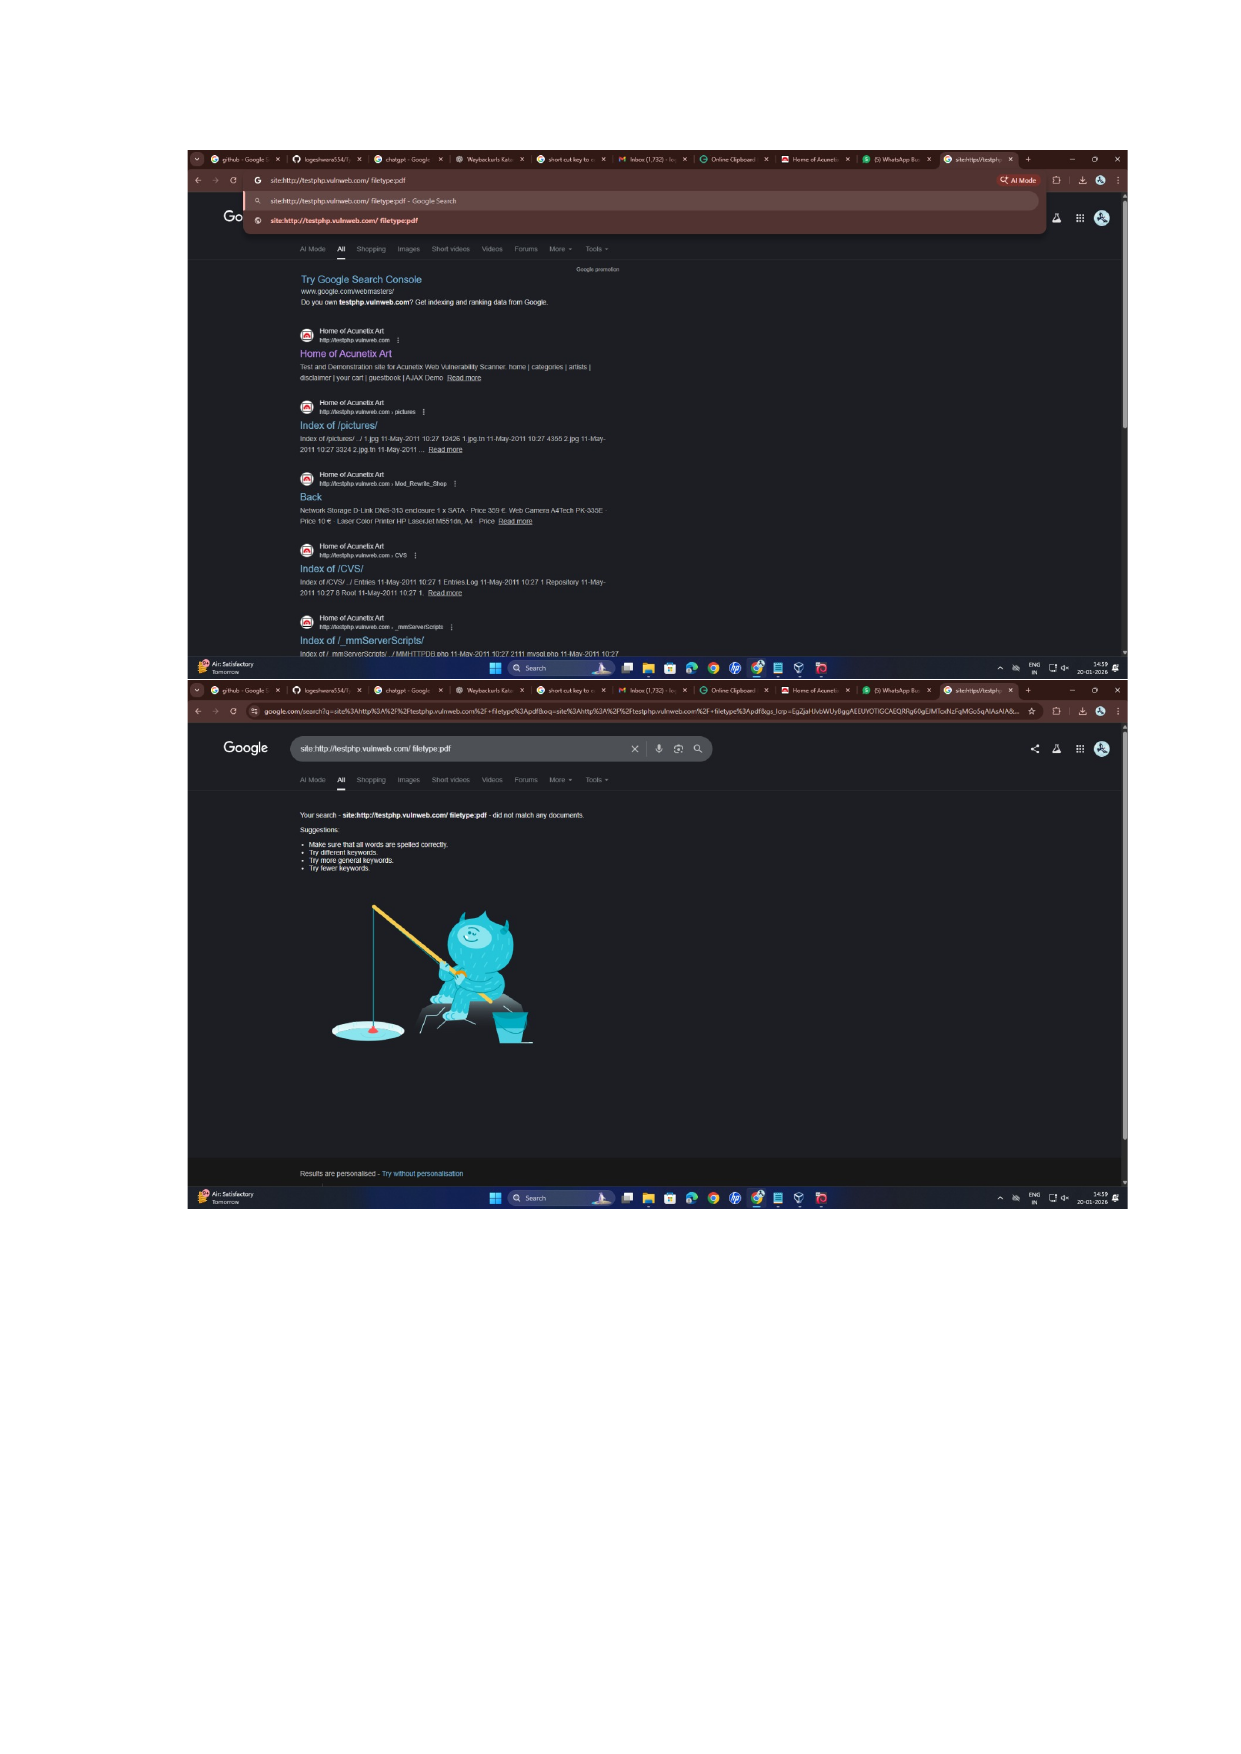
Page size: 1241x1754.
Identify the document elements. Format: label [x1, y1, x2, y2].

picture [187, 680, 1128, 1209]
picture [187, 150, 1128, 679]
